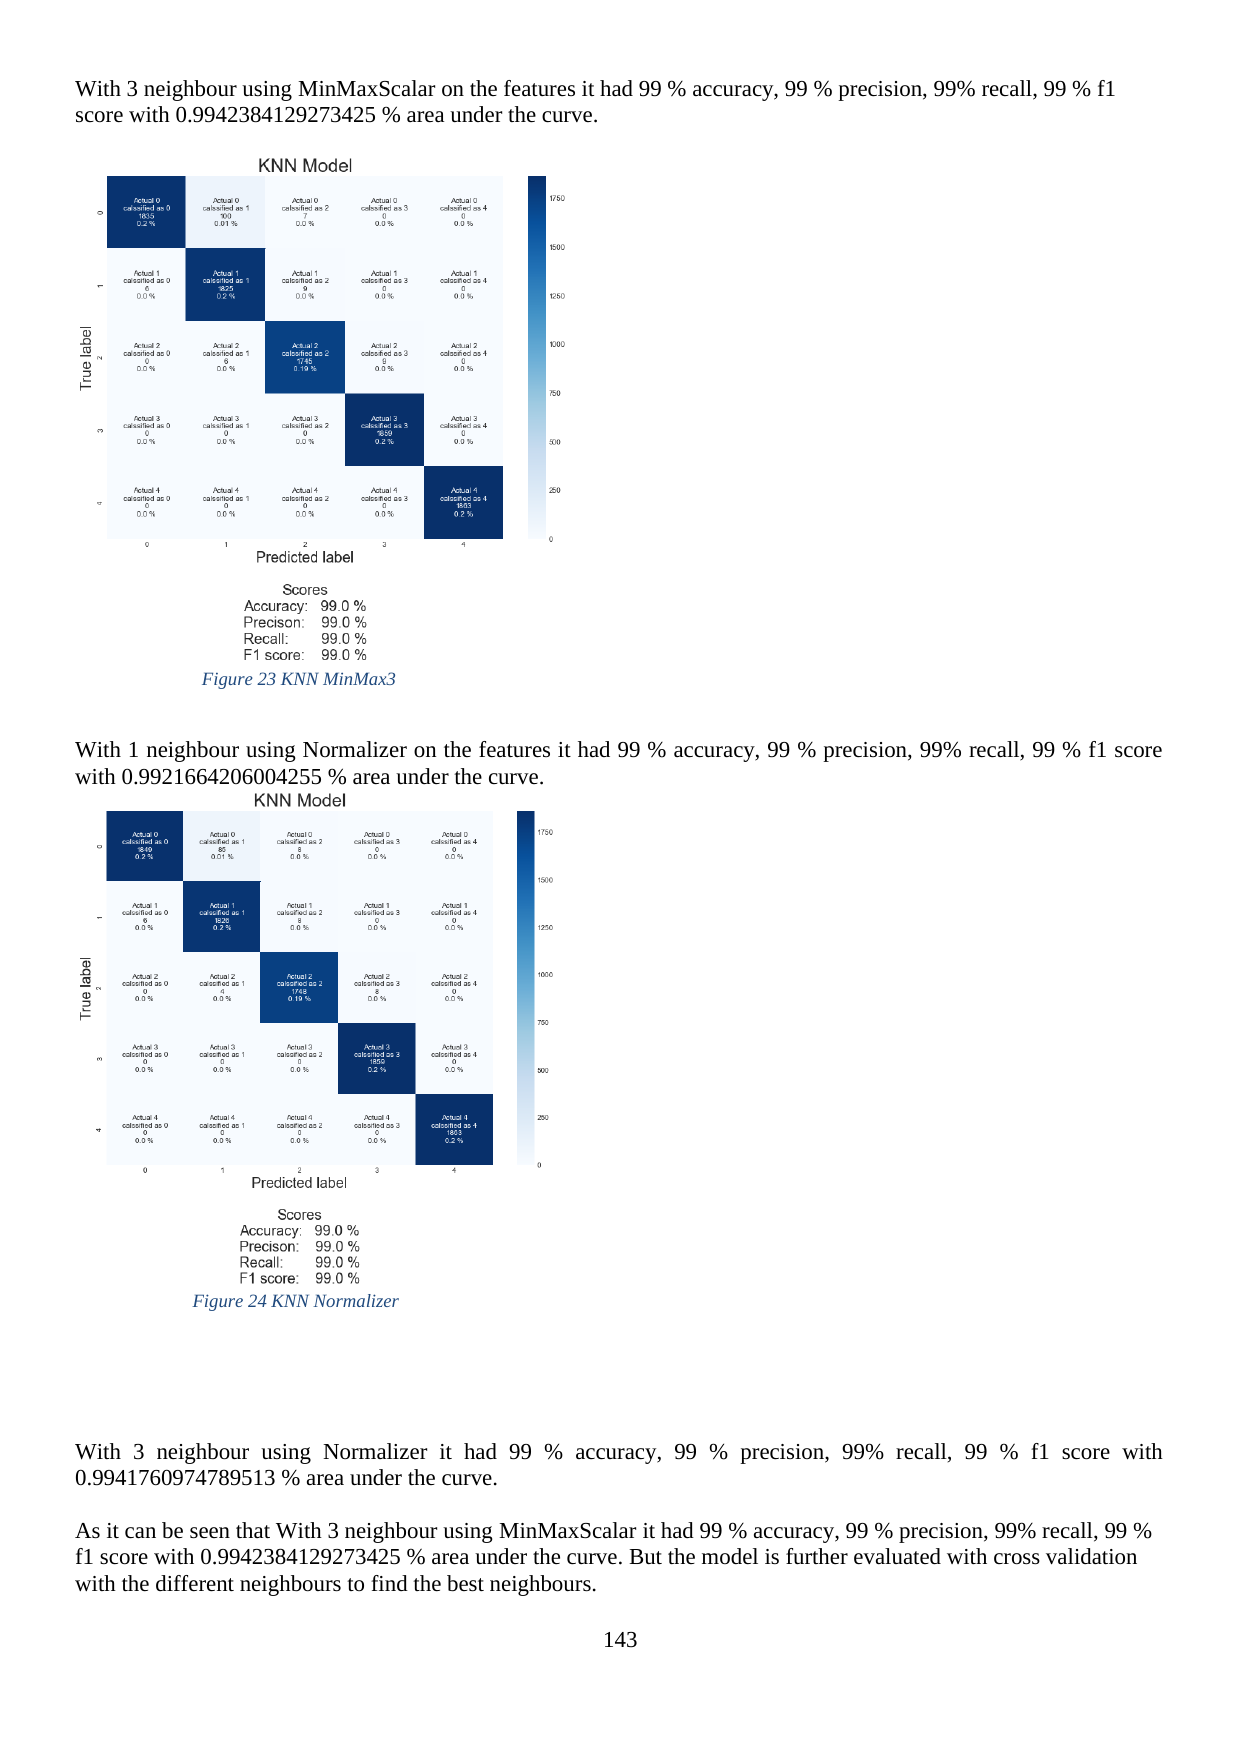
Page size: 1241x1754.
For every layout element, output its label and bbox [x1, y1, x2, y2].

picture [75, 789, 558, 1291]
picture [75, 154, 570, 668]
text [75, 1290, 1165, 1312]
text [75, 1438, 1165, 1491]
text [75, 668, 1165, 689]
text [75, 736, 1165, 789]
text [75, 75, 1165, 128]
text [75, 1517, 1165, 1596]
